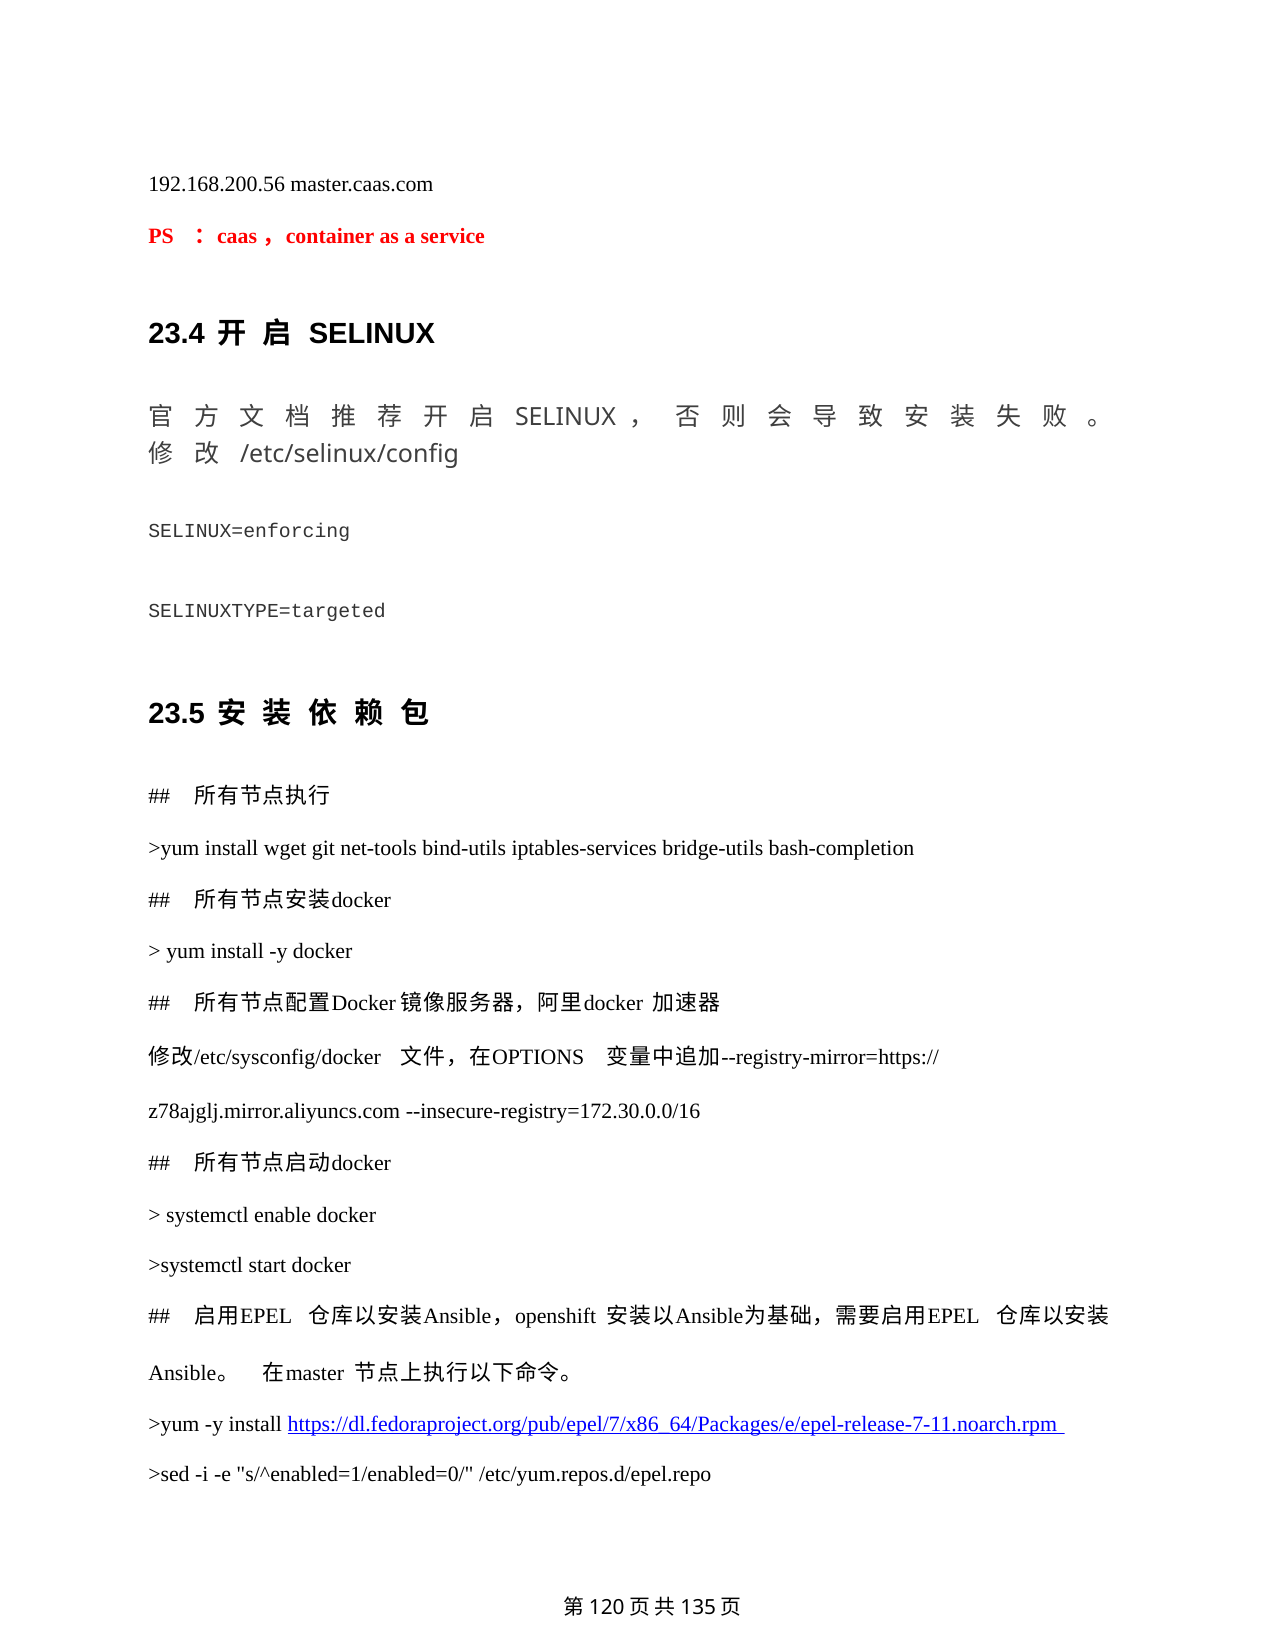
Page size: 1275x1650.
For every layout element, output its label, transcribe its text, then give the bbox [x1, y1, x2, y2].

text ## 所有节点执行 [148, 776, 1156, 813]
text >yum install wget git net-tools bind-utils iptables-services bridge-utils bash-completion [148, 829, 1156, 866]
text 修改/etc/sysconfig/docker文件，在OPTIONS变量中追加--registry-mirror=https://z78ajglj.mirror.aliyuncs.com --insecure-registry=172.30.0.0/16 [148, 1036, 1156, 1129]
text >sed -i -e "s/^enabled=1/enabled=0/" /etc/yum.repos.d/epel.repo [148, 1455, 1156, 1493]
text SELINUXTYPE=targeted [148, 593, 1156, 631]
text ## 所有节点启动docker [148, 1142, 1156, 1179]
text ## 启用EPEL仓库以安装Ansible，openshift安装以Ansible为基础，需要启用EPEL仓库以安装Ansible。 在master节点上执行以下命令。 [148, 1296, 1156, 1389]
subtitle 安装依赖包 [148, 673, 1156, 748]
text ## 所有节点配置Docker镜像服务器，阿里docker加速器 [148, 982, 1156, 1020]
text > systemctl enable docker [148, 1195, 1156, 1233]
text 192.168.200.56 master.caas.com [148, 165, 1156, 202]
text PS：caas，container as a service [148, 215, 1156, 252]
text SELINUX=enforcing [148, 513, 1156, 551]
text 官方文档推荐开启SELINUX，否则会导致安装失败。 修改/etc/selinux/config [148, 396, 1156, 471]
subtitle 开启SELINUX [148, 293, 1156, 368]
text >systemctl start docker [148, 1246, 1156, 1283]
text > yum install -y docker [148, 932, 1156, 970]
text ## 所有节点安装docker [148, 879, 1156, 916]
text >yum -y install https://dl.fedoraproject.org/pub/epel/7/x86_64/Packages/e/epel-release-7-11.noarch.rpm [148, 1405, 1156, 1443]
